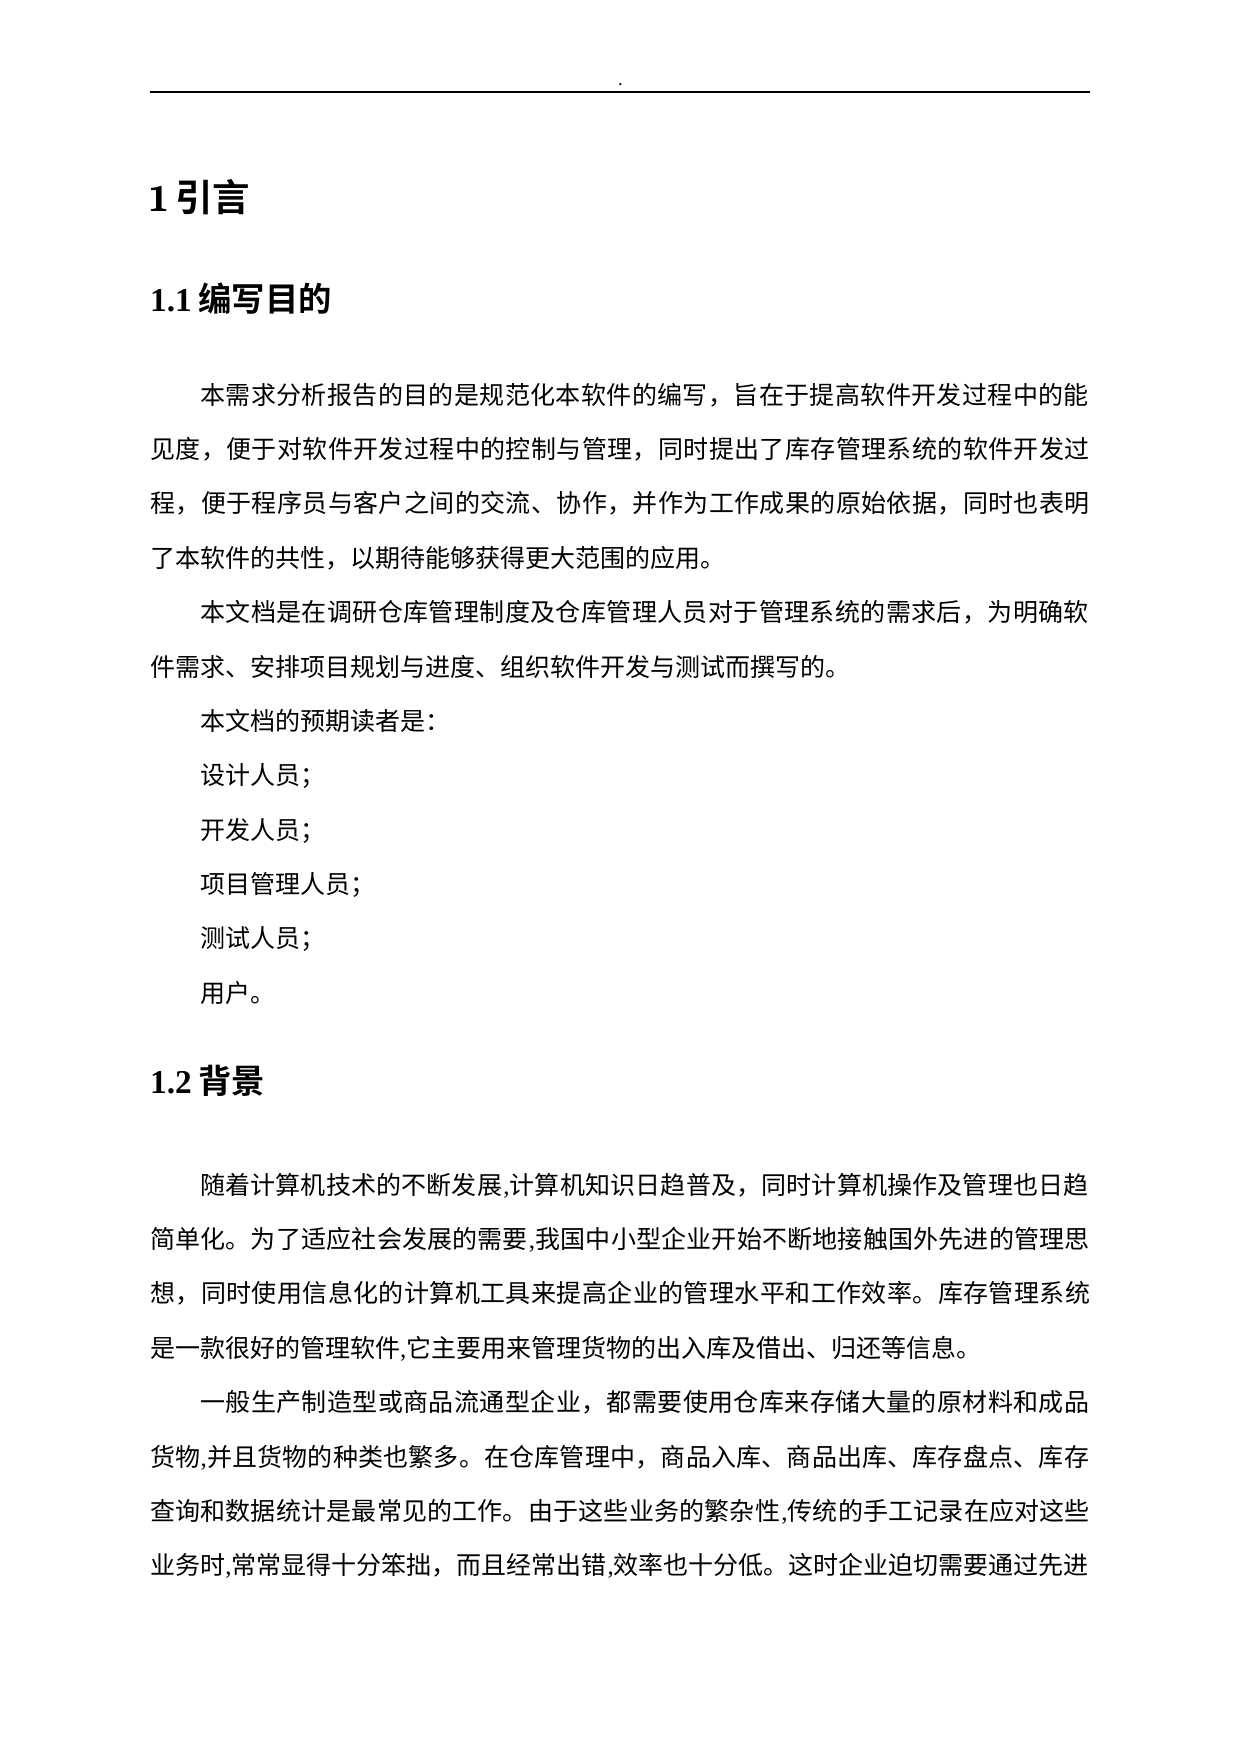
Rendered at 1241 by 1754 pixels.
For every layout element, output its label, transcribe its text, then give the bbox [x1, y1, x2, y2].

text 随着计算机技术的不断发展,计算机知识日趋普及，同时计算机操作及管理也日趋简单化。为了适应社会发展的需要,我国中小型企业开始不断地接触国外先进的管理思想，同时使用信息化的计算机工具来提高企业的管理水平和工作效率。库存管理系统是一款很好的管理软件,它主要用来管理货物的出入库及借出、归还等信息。 [150, 1165, 1090, 1364]
text 本需求分析报告的目的是规范化本软件的编写，旨在于提高软件开发过程中的能见度，便于对软件开发过程中的控制与管理，同时提出了库存管理系统的软件开发过程，便于程序员与客户之间的交流、协作，并作为工作成果的原始依据，同时也表明了本软件的共性，以期待能够获得更大范围的应用。 [150, 375, 1090, 574]
subtitle 1.2背景 [150, 1055, 1090, 1103]
subtitle 1引言 [150, 177, 1090, 221]
subtitle 1.1编写目的 [150, 281, 1090, 319]
text 项目管理人员； [150, 864, 1090, 901]
text 测试人员； [150, 919, 1090, 955]
text 设计人员； [150, 756, 1090, 792]
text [150, 1383, 1090, 1582]
text 本文档是在调研仓库管理制度及仓库管理人员对于管理系统的需求后，为明确软件需求、安排项目规划与进度、组织软件开发与测试而撰写的。 [150, 593, 1090, 683]
text 本文档的预期读者是： [150, 701, 1090, 738]
text 开发人员； [150, 810, 1090, 846]
text 用户。 [150, 973, 1090, 1009]
